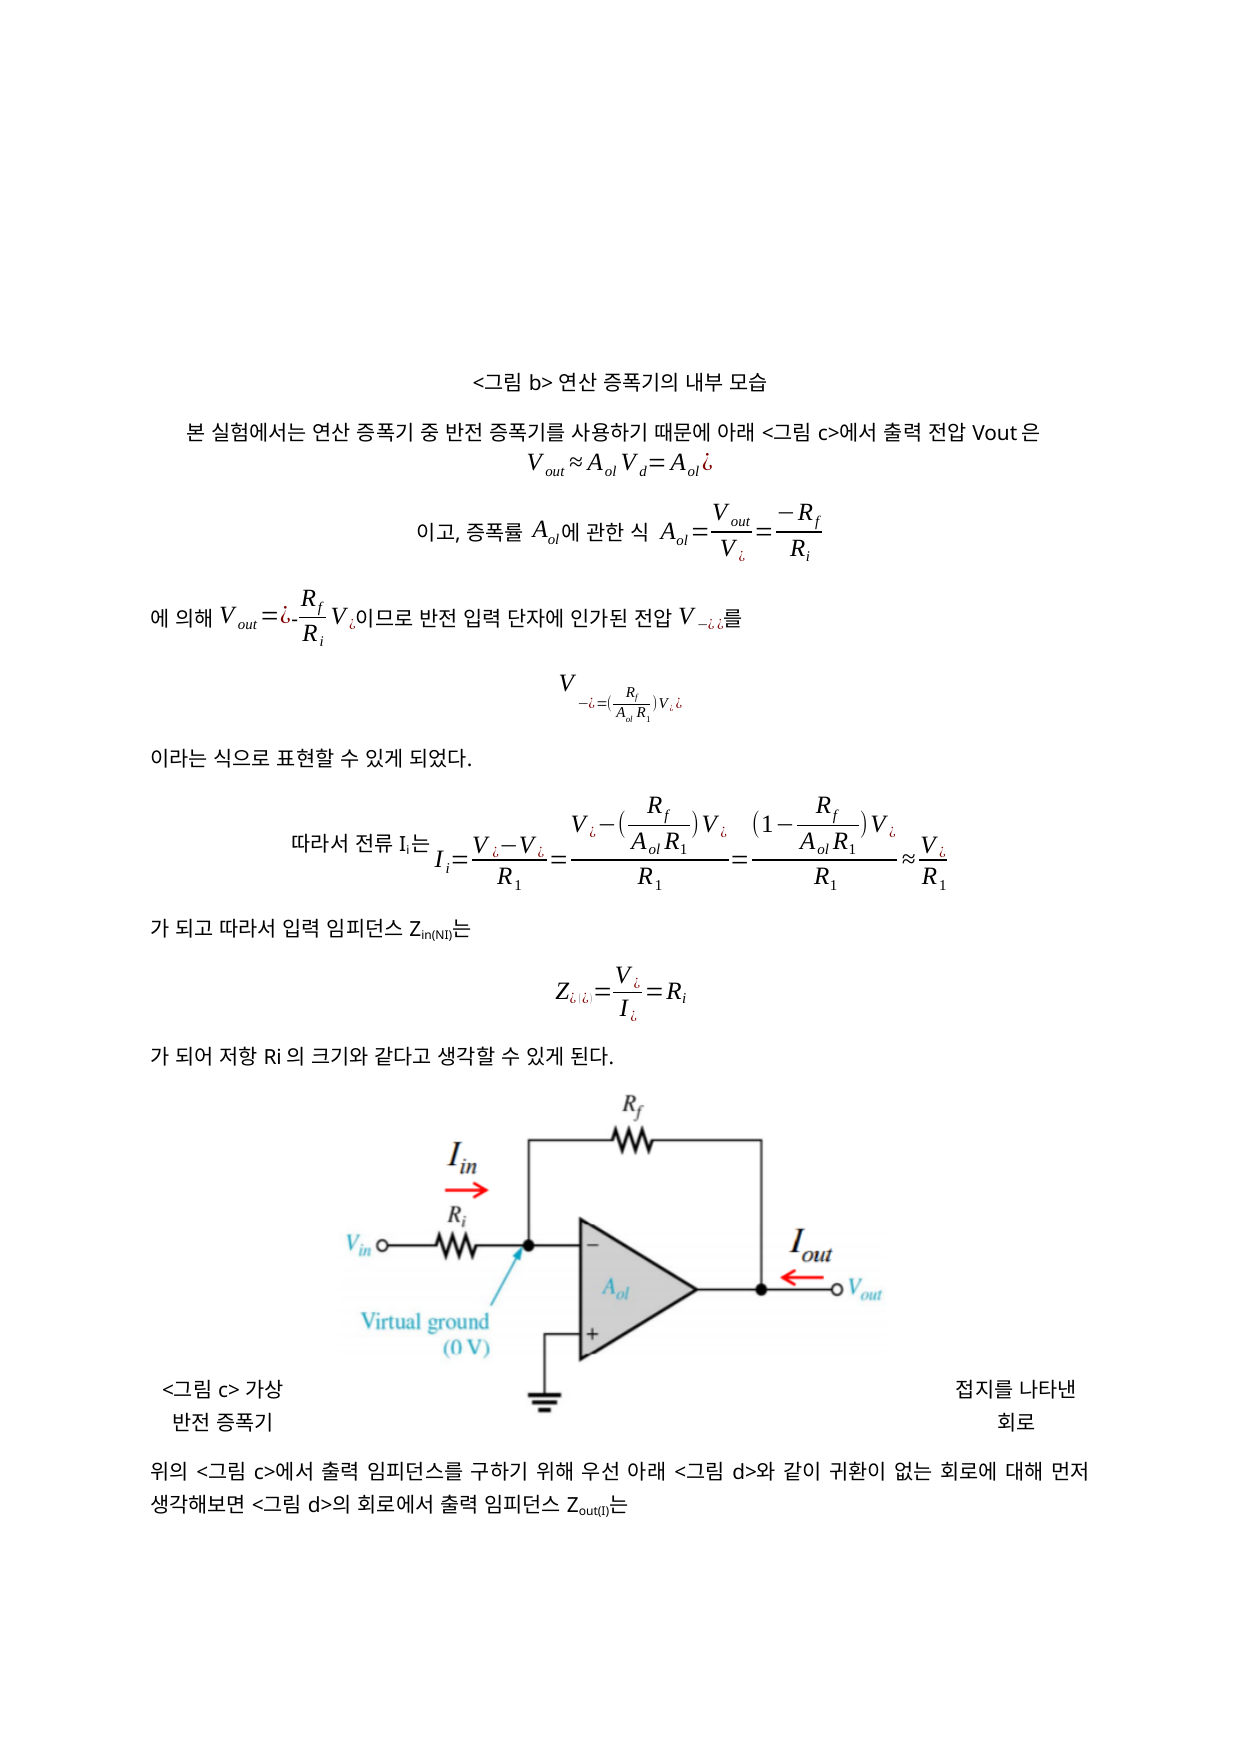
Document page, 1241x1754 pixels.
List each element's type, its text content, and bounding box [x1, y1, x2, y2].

text 위의 <그림 c>에서 출력 임피던스를 구하기 위해 우선 아래 <그림 d>와 같이 귀환이 없는 회로에 대해 먼저 생각해보면 <그림 d>의 회로에서 출력 임피던스 Zout(I)는 [150, 1456, 1090, 1519]
text 본 실험에서는 연산 증폭기 중 반전 증폭기를 사용하기 때문에 아래 <그림 c>에서 출력 전압 Vout은 [150, 416, 1090, 480]
text 가 되어 저항 Ri의 크기와 같다고 생각할 수 있게 된다. [150, 1041, 1090, 1071]
text 가 되고 따라서 입력 임피던스 Zin(NI)는 [150, 912, 1090, 943]
text <그림 b> 연산 증폭기의 내부 모습 [150, 366, 1090, 397]
text 이라는 식으로 표현할 수 있게 되었다. [150, 743, 1090, 773]
picture [313, 1090, 923, 1418]
text 따라서 전류 Ii는 [150, 792, 1090, 893]
text 에 의해 -이므로 반전 입력 단자에 인가된 전압 를 [150, 584, 1090, 650]
text 이고, 증폭률 에 관한 식 [150, 499, 1090, 565]
text <그림 c> 가상 접지를 나타낸 반전 증폭기 회로 [150, 1374, 1090, 1437]
